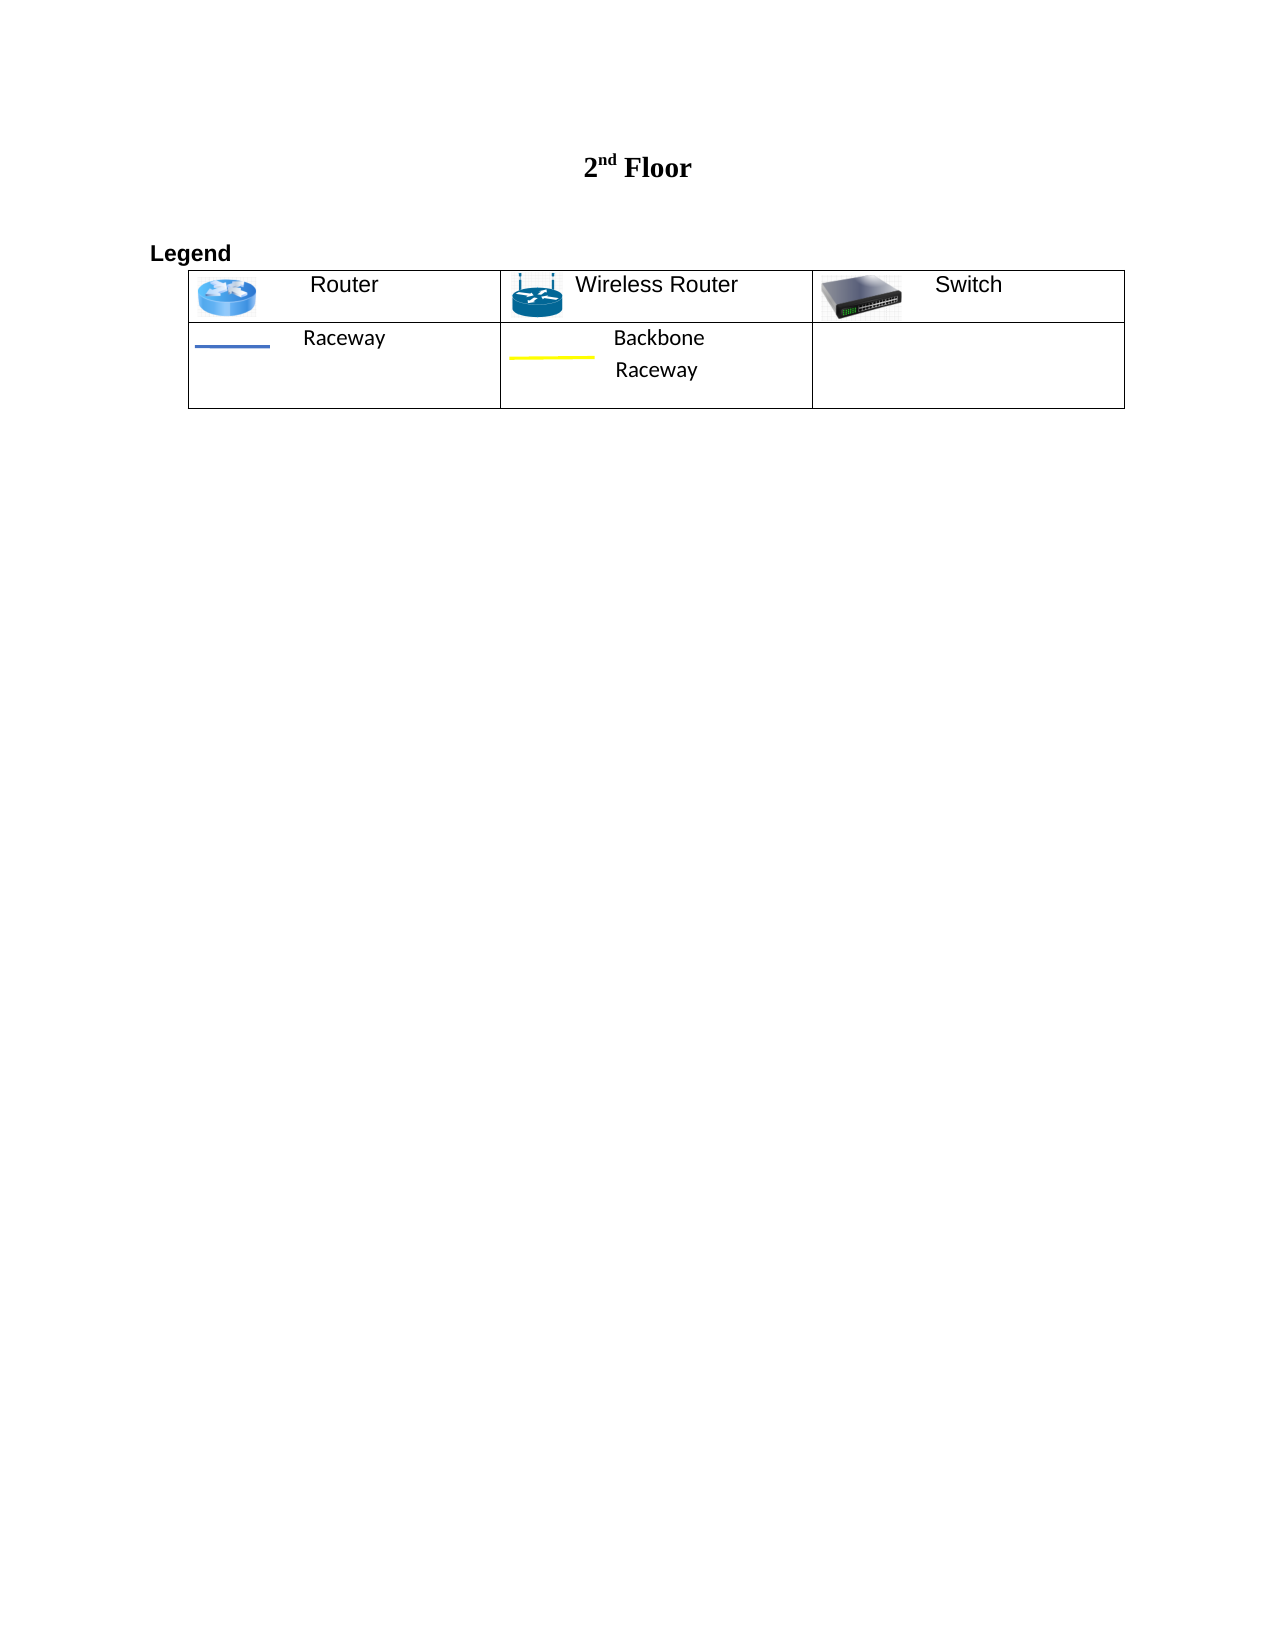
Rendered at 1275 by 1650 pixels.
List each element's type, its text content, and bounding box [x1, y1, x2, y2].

table_cell [813, 323, 1124, 408]
table_header Wireless Router [501, 271, 812, 322]
picture [821, 275, 902, 321]
table_cell Raceway [189, 323, 500, 408]
picture [197, 277, 257, 317]
picture [511, 272, 563, 318]
table_header Switch [813, 271, 1124, 322]
text Legend [150, 239, 1125, 266]
table_header Router [189, 271, 500, 322]
table_cell Backbone Raceway [501, 323, 812, 408]
picture [543, 311, 563, 318]
text 2nd Floor [150, 150, 1125, 183]
